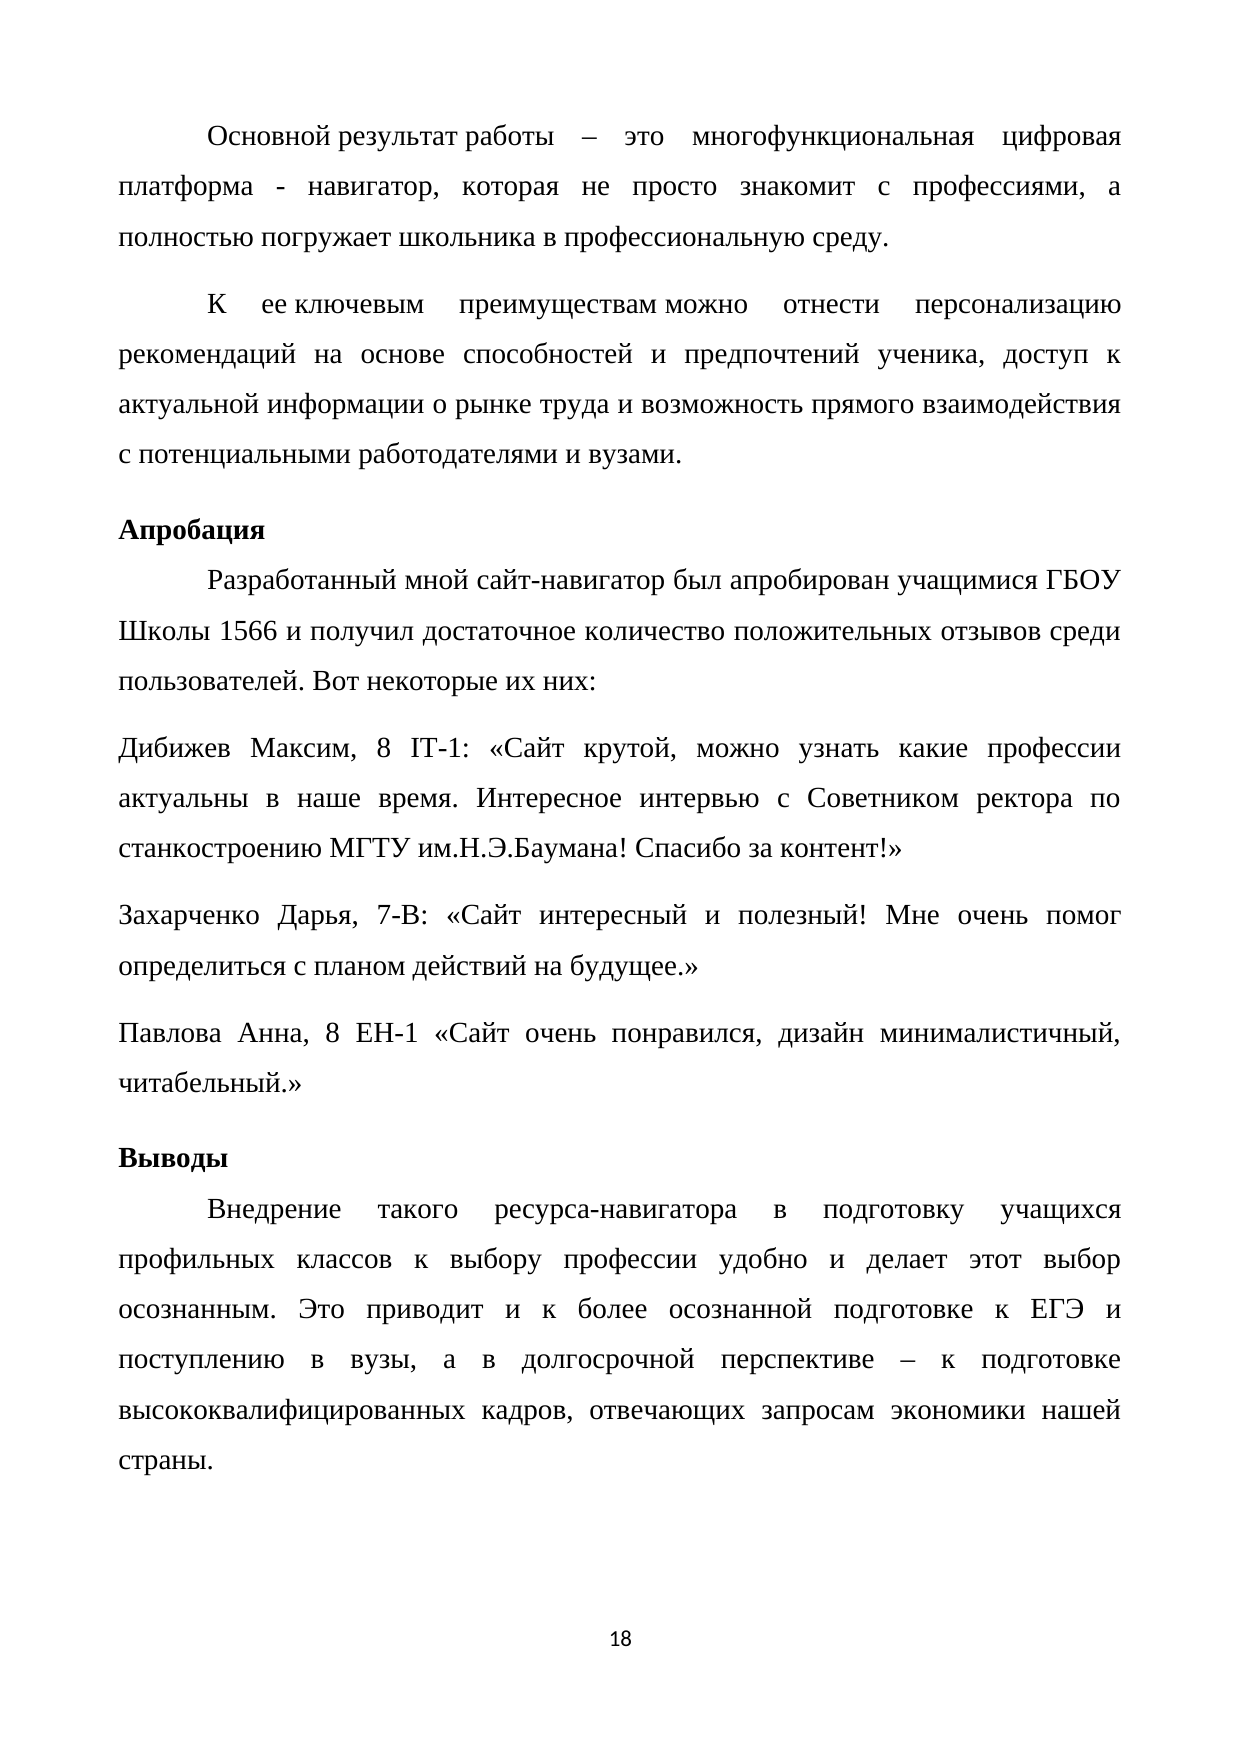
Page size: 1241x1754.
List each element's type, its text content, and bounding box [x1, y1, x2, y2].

text Внедрение такого ресурса-навигатора в подготовку учащихся профильных классов к выбору профессии удобно и делает этот выбор осознанным. Это приводит и к более осознанной подготовке к ЕГЭ и поступлению в вузы, а в долгосрочной перспективе – к подготовке высококвалифицированных кадров, отвечающих запросам экономики нашей страны. [118, 1191, 1122, 1476]
text К ее ключевым преимуществам можно отнести персонализацию рекомендаций на основе способностей и предпочтений ученика, доступ к актуальной информации о рынке труда и возможность прямого взаимодействия с потенциальными работодателями и вузами. [118, 286, 1122, 470]
text Основной результат работы – это многофункциональная цифровая платформа - навигатор, которая не просто знакомит с профессиями, а полностью погружает школьника в профессиональную среду. [118, 118, 1122, 252]
text Дибижев Максим, 8 IT-1: «Cайт крутой, можно узнать какие профессии актуальны в наше время. Интересное интервью с Советником ректора по станкостроению МГТУ им.Н.Э.Баумана! Спасибо за контент!» [118, 730, 1122, 864]
text Разработанный мной сайт-навигатор был апробирован учащимися ГБОУ Школы 1566 и получил достаточное количество положительных отзывов среди пользователей. Вот некоторые их них: [118, 562, 1122, 696]
subtitle Апробация [118, 512, 1122, 546]
text Захарченко Дарья, 7-В: «Cайт интересный и полезный! Мне очень помог определиться с планом действий на будущее.» [118, 897, 1122, 981]
text Павлова Анна, 8 ЕН-1 «Сайт очень понравился, дизайн минималистичный, читабельный.» [118, 1015, 1122, 1099]
subtitle Выводы [118, 1140, 1122, 1174]
